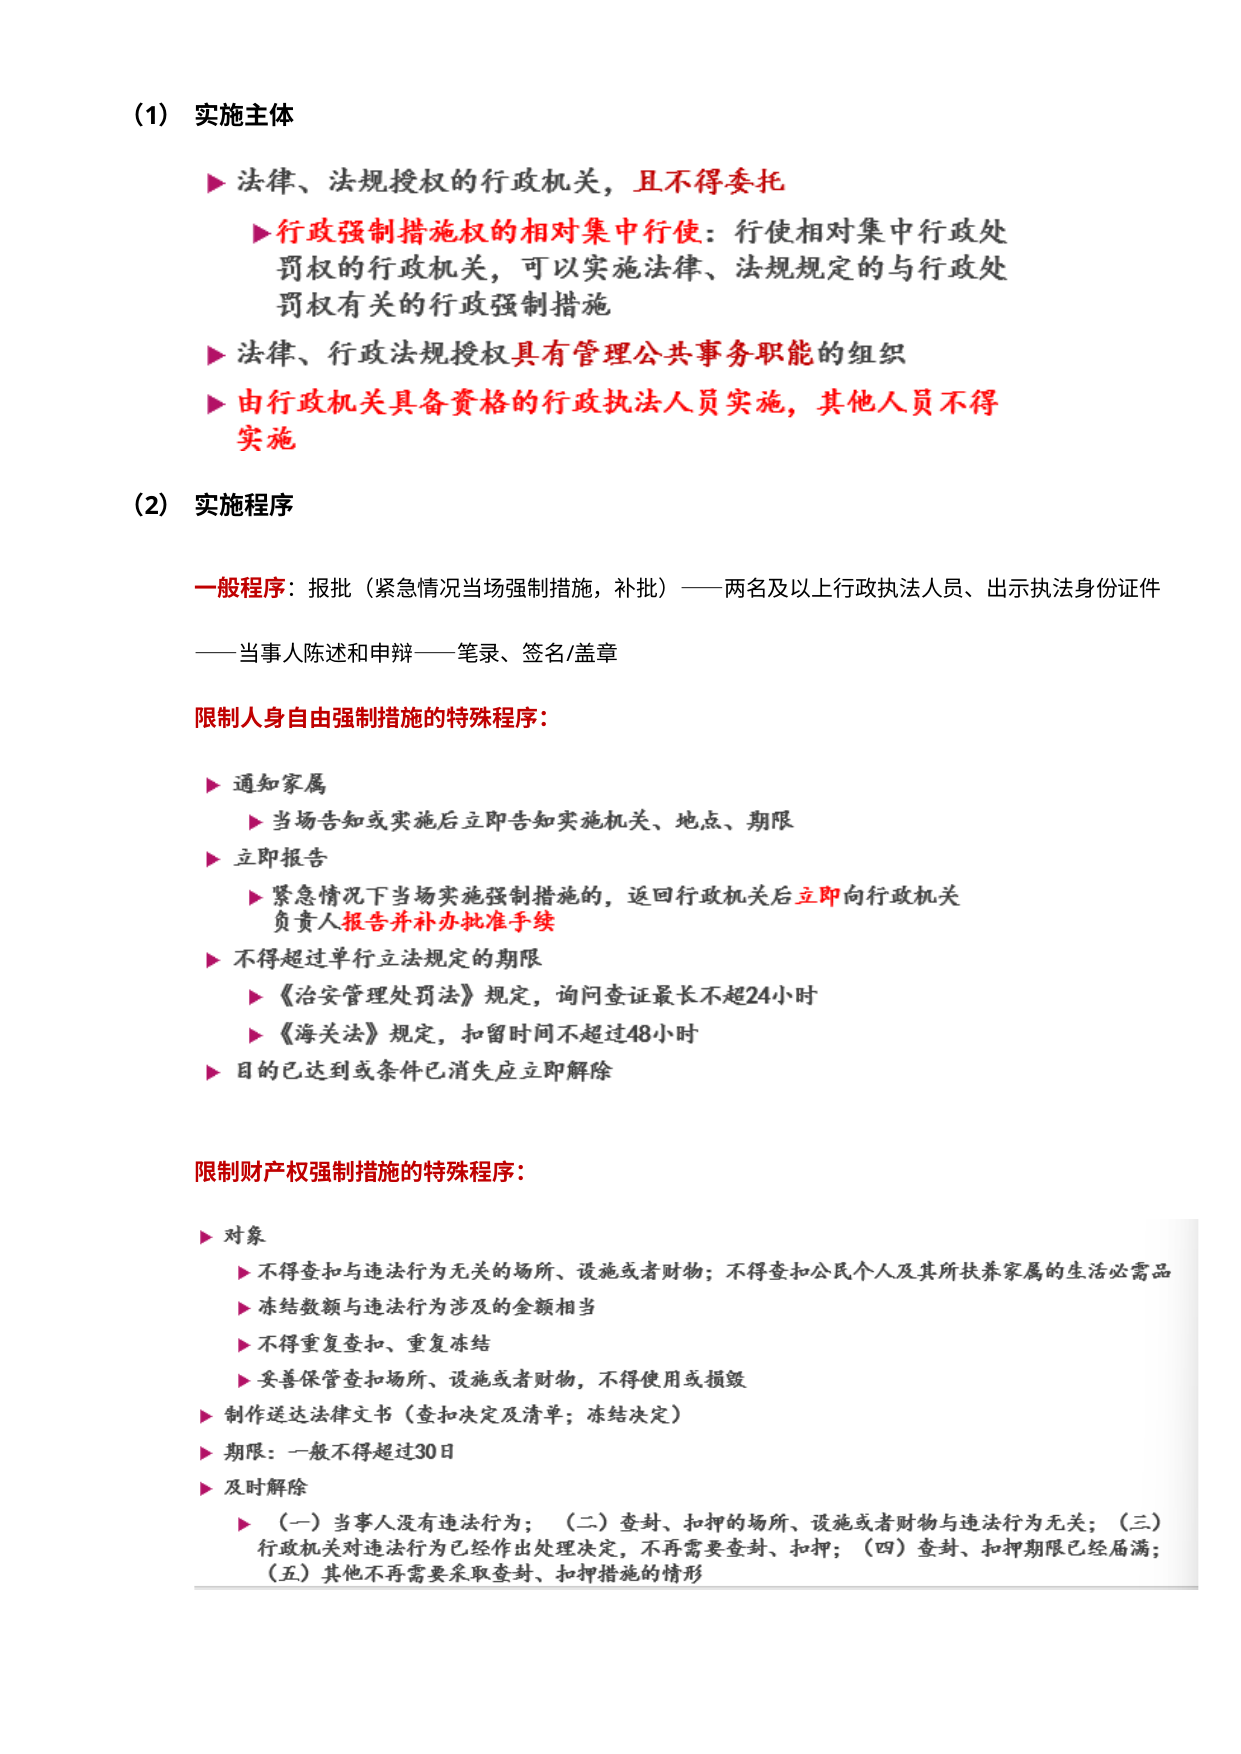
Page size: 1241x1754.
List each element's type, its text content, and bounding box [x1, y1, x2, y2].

picture [194, 163, 1047, 451]
list 实施主体 [119, 81, 1165, 146]
list 实施程序 [119, 471, 1165, 536]
picture [194, 765, 984, 1092]
list 限制人身自由强制措施的特殊程序： [194, 684, 1165, 749]
list 一般程序：报批（紧急情况当场强制措施，补批）——两名及以上行政执法人员、出示执法身份证件——当事人陈述和申辩——笔录、签名/盖章 [194, 554, 1165, 668]
picture [194, 1219, 1199, 1590]
list 限制财产权强制措施的特殊程序： [194, 1138, 1165, 1203]
